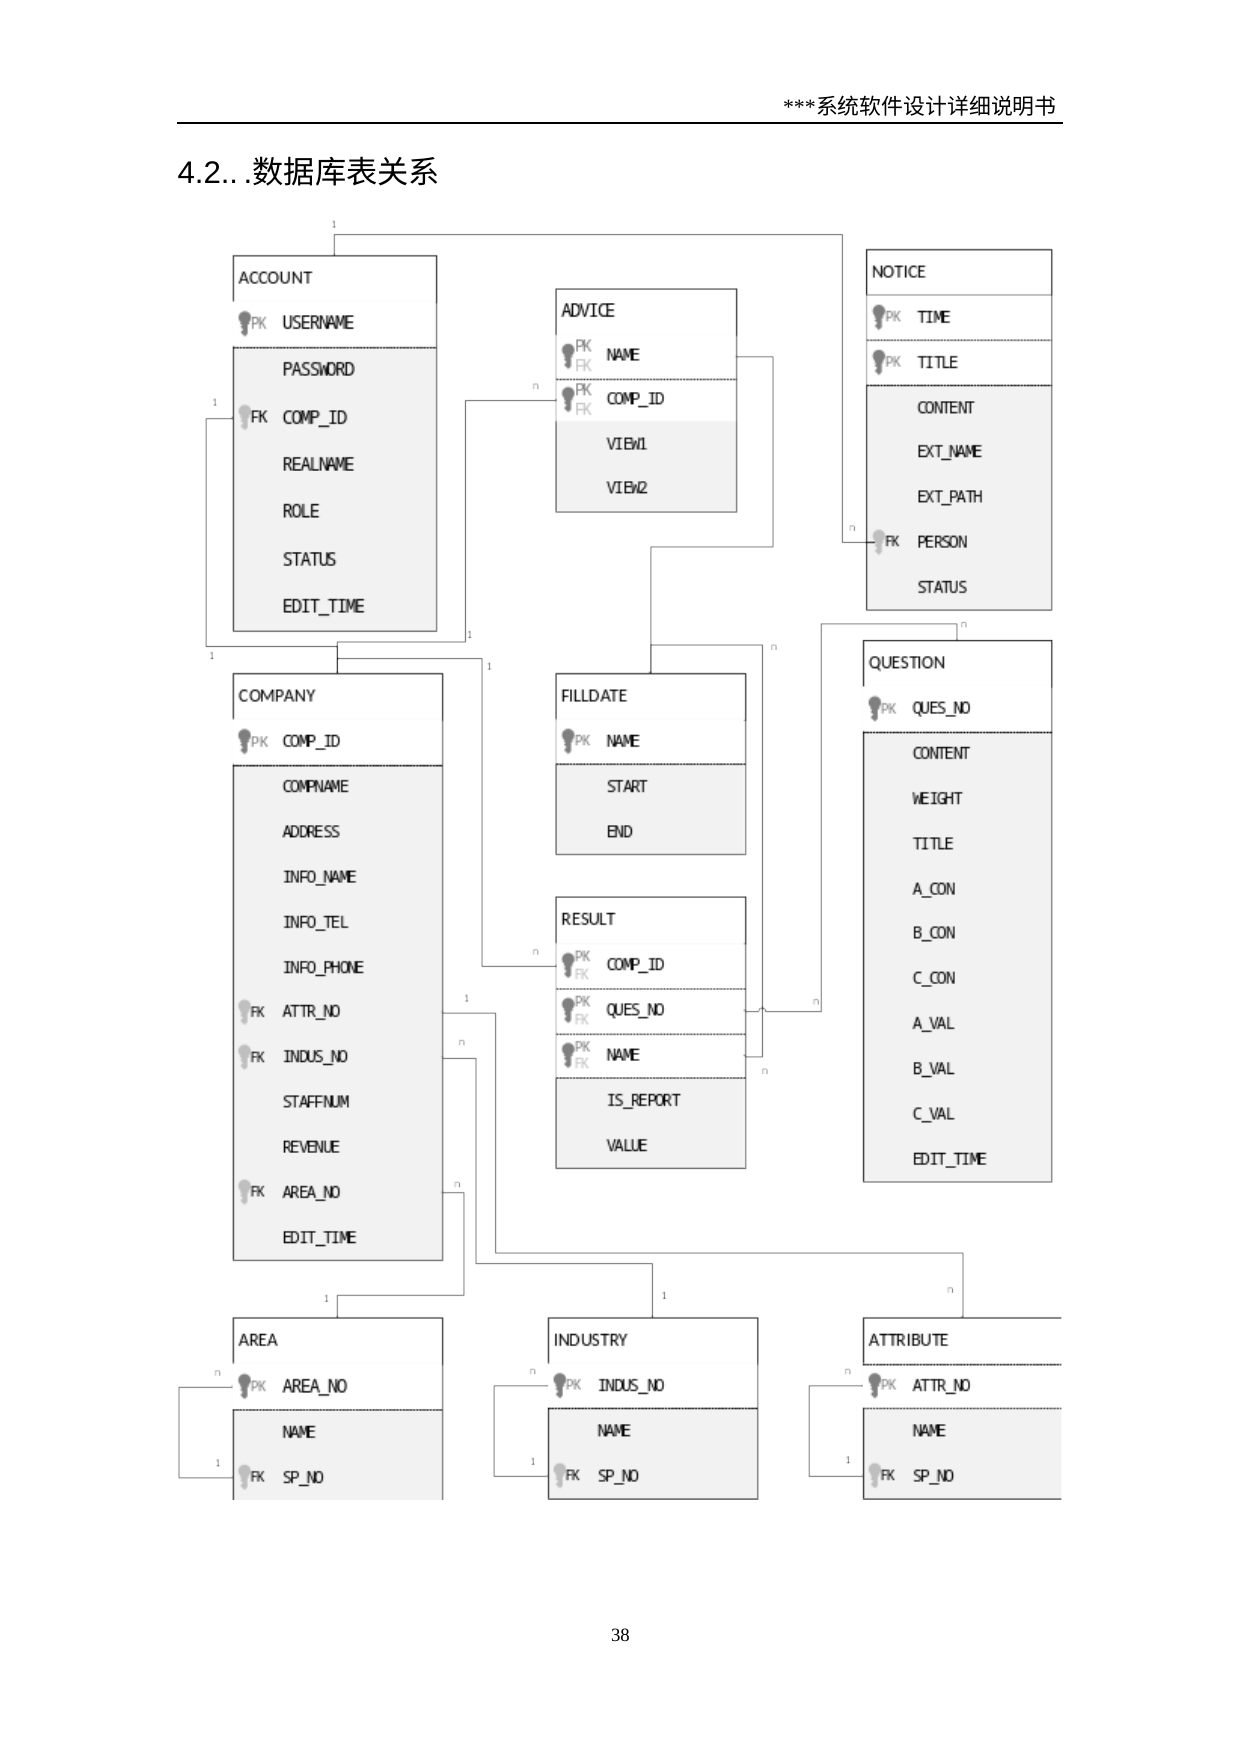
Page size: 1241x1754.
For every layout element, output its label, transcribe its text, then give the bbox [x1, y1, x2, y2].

subtitle 数据库表关系 [177, 148, 1063, 193]
